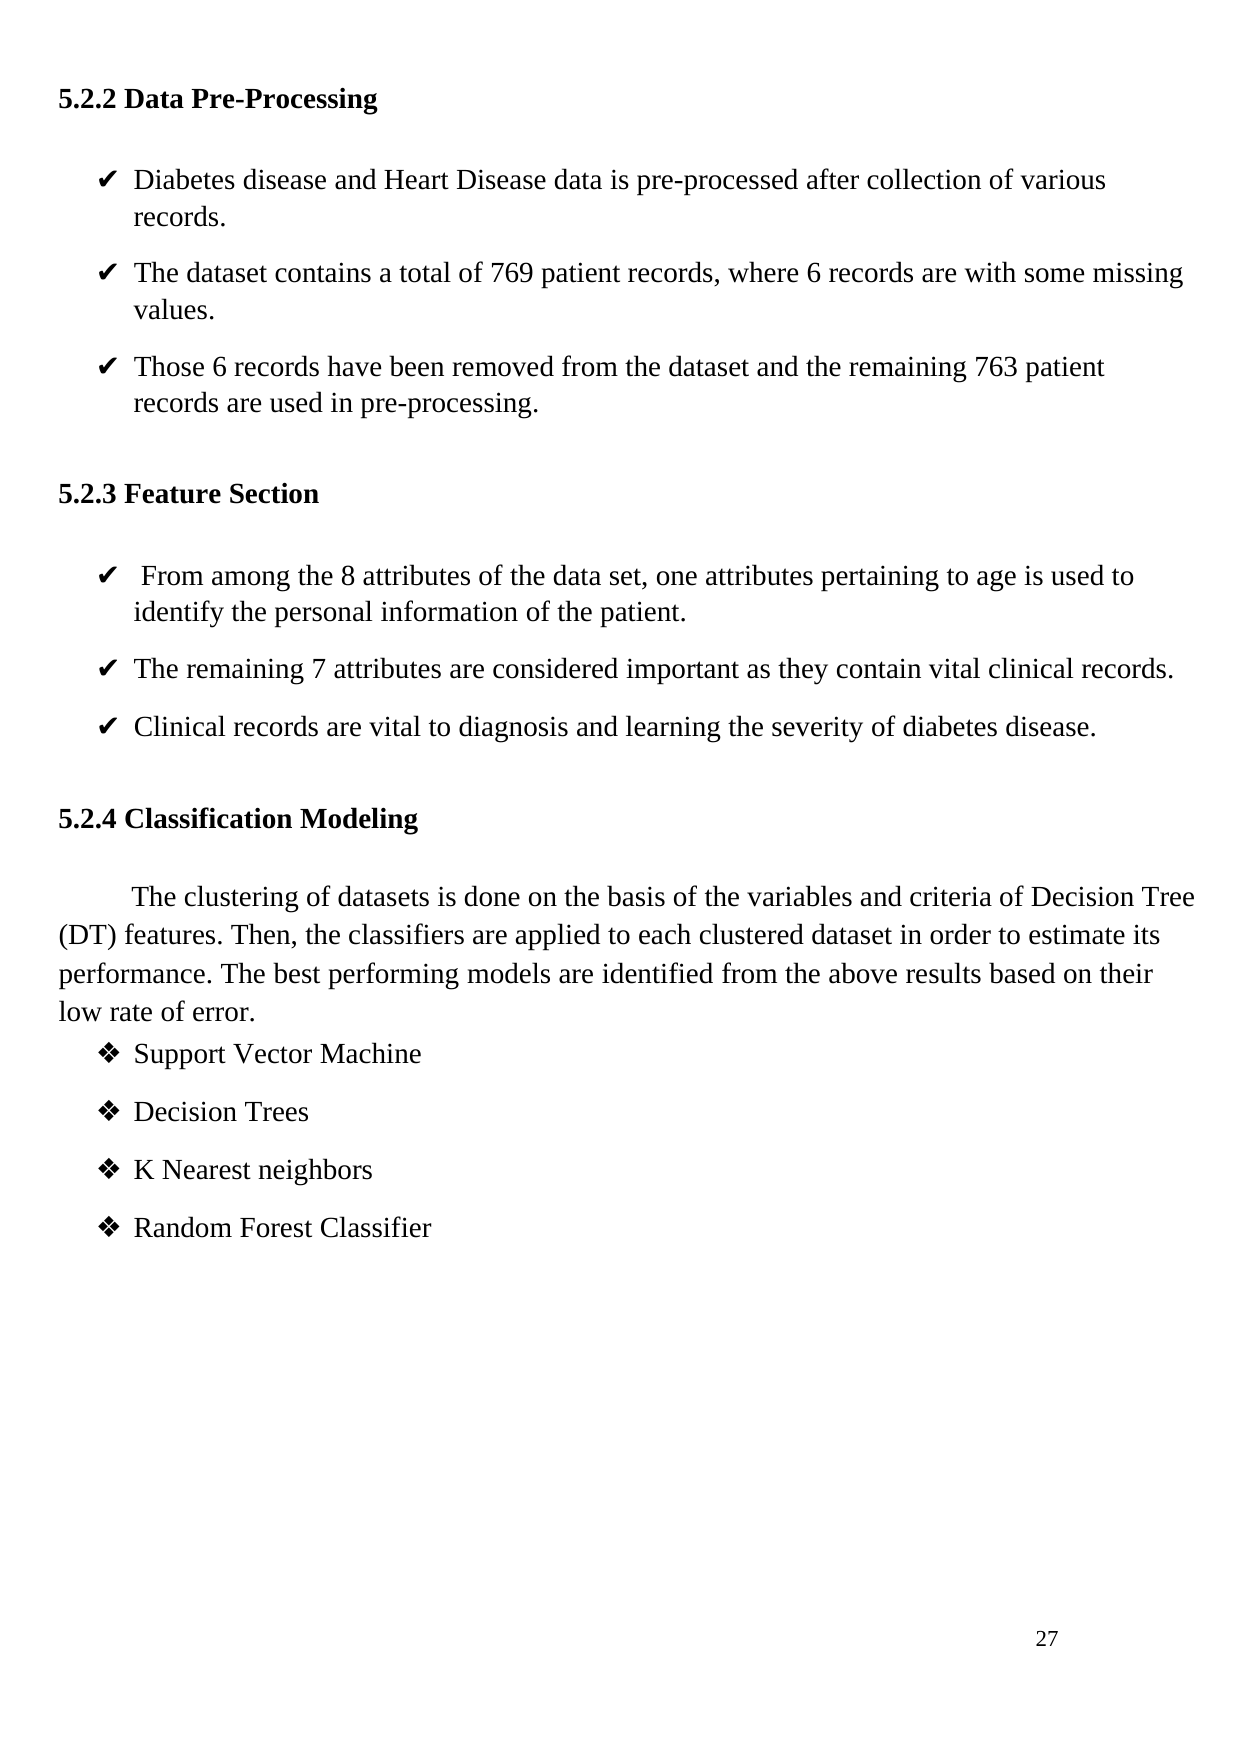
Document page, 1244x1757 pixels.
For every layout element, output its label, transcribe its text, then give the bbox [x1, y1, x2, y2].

list Support Vector Machine [96, 1033, 1244, 1072]
subtitle Data Pre-Processing [58, 81, 1244, 115]
text The clustering of datasets is done on the basis of the variables and criteria of Decision Tree (DT) features. Then, the classifiers are applied to each clustered dataset in order to estimate its performance. The best performing models are identified from the above results based on their low rate of error. [58, 879, 1196, 1028]
text ✔ Diabetes disease and Heart Disease data is pre-processed after collection of various records. [96, 158, 1180, 233]
subtitle Feature Section [58, 476, 1244, 510]
text ✔ Clinical records are vital to diagnosis and learning the severity of diabetes disease. [96, 705, 1244, 745]
text ✔ The remaining 7 attributes are considered important as they contain vital clinical records. [96, 647, 1244, 687]
list K Nearest neighbors [96, 1148, 1244, 1188]
text ✔ From among the 8 attributes of the data set, one attributes pertaining to age is used to identify the personal information of the patient. [96, 554, 1135, 628]
list Decision Trees [96, 1090, 1244, 1129]
text ✔ The dataset contains a total of 769 patient records, where 6 records are with some missing values. [96, 252, 1244, 326]
subtitle Classification Modeling [58, 801, 1244, 835]
list Random Forest Classifier [96, 1206, 1244, 1246]
text ✔ Those 6 records have been removed from the dataset and the remaining 763 patient records are used in pre-processing. [96, 345, 1180, 419]
